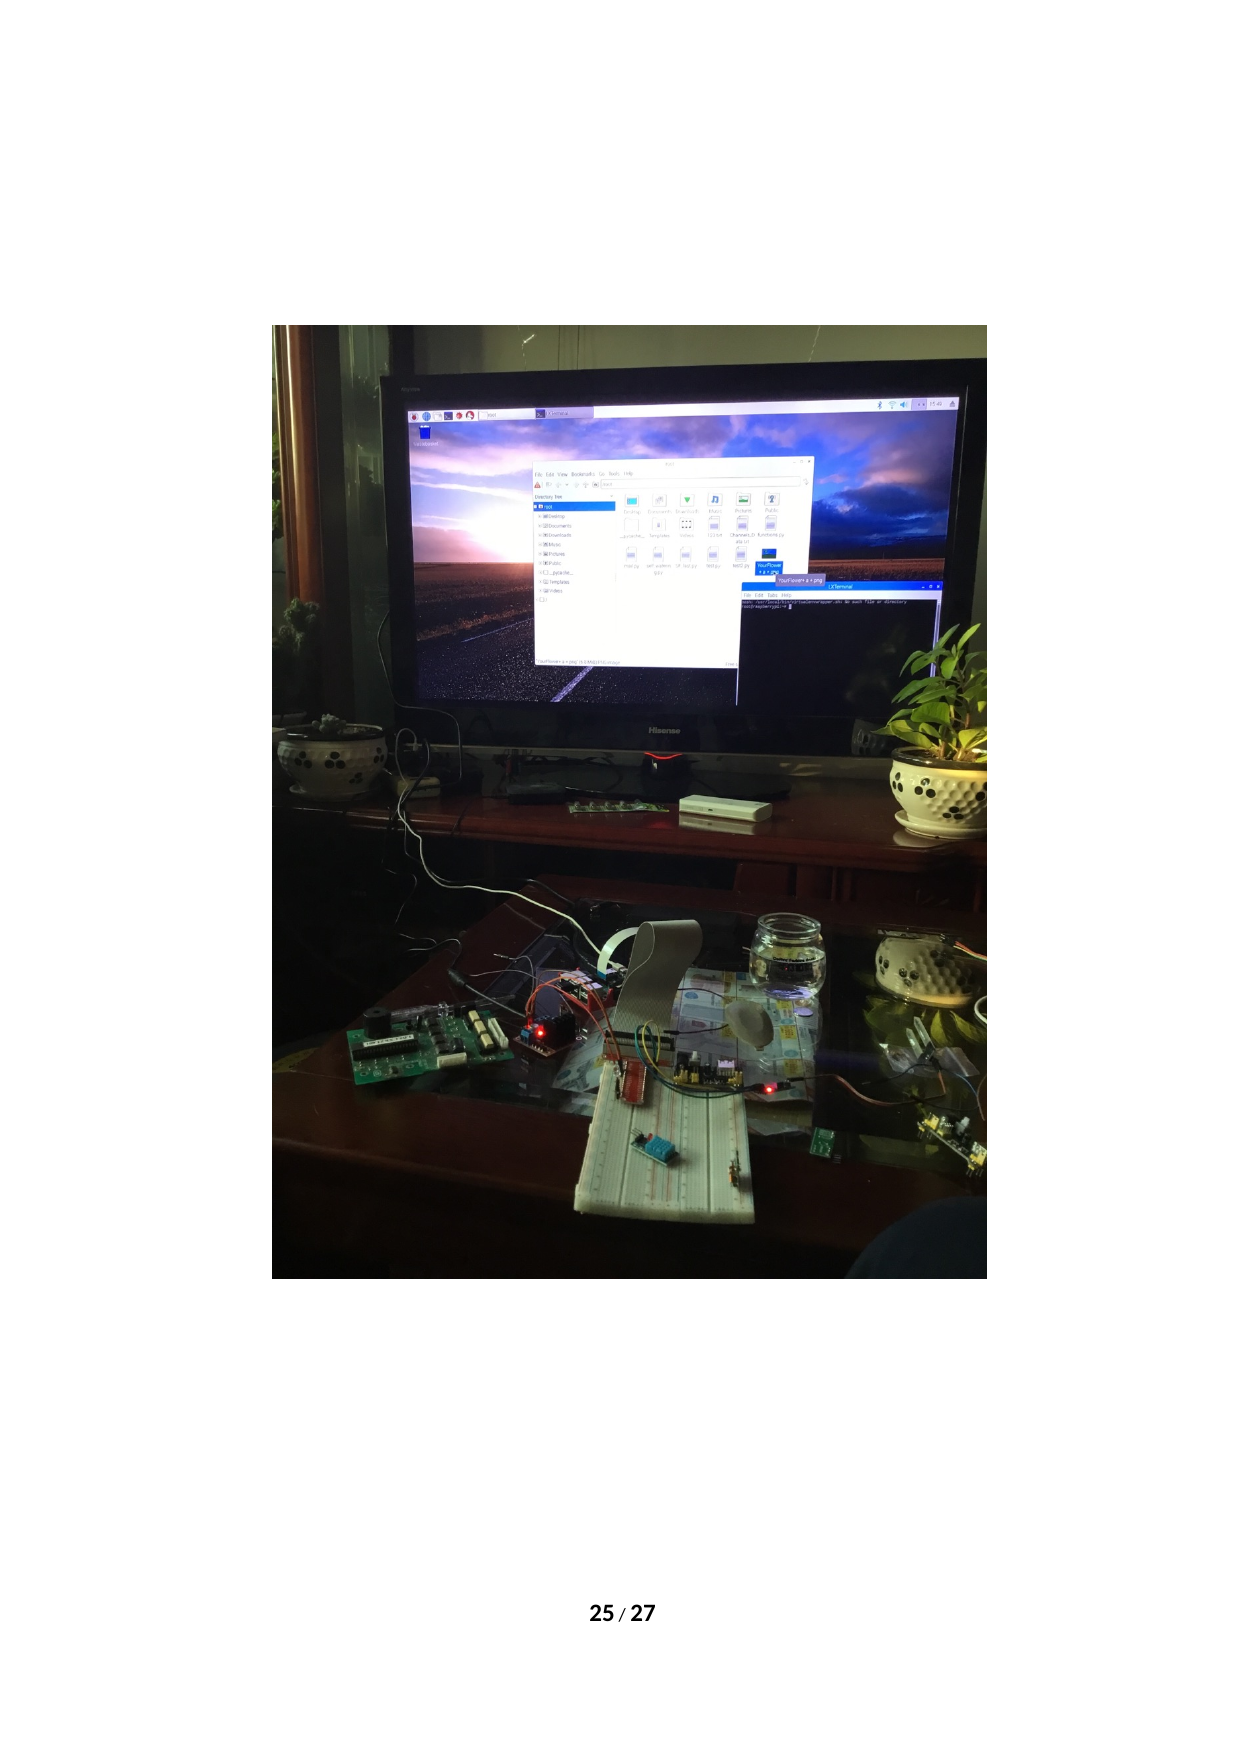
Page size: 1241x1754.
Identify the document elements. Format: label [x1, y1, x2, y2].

picture [272, 325, 987, 1279]
